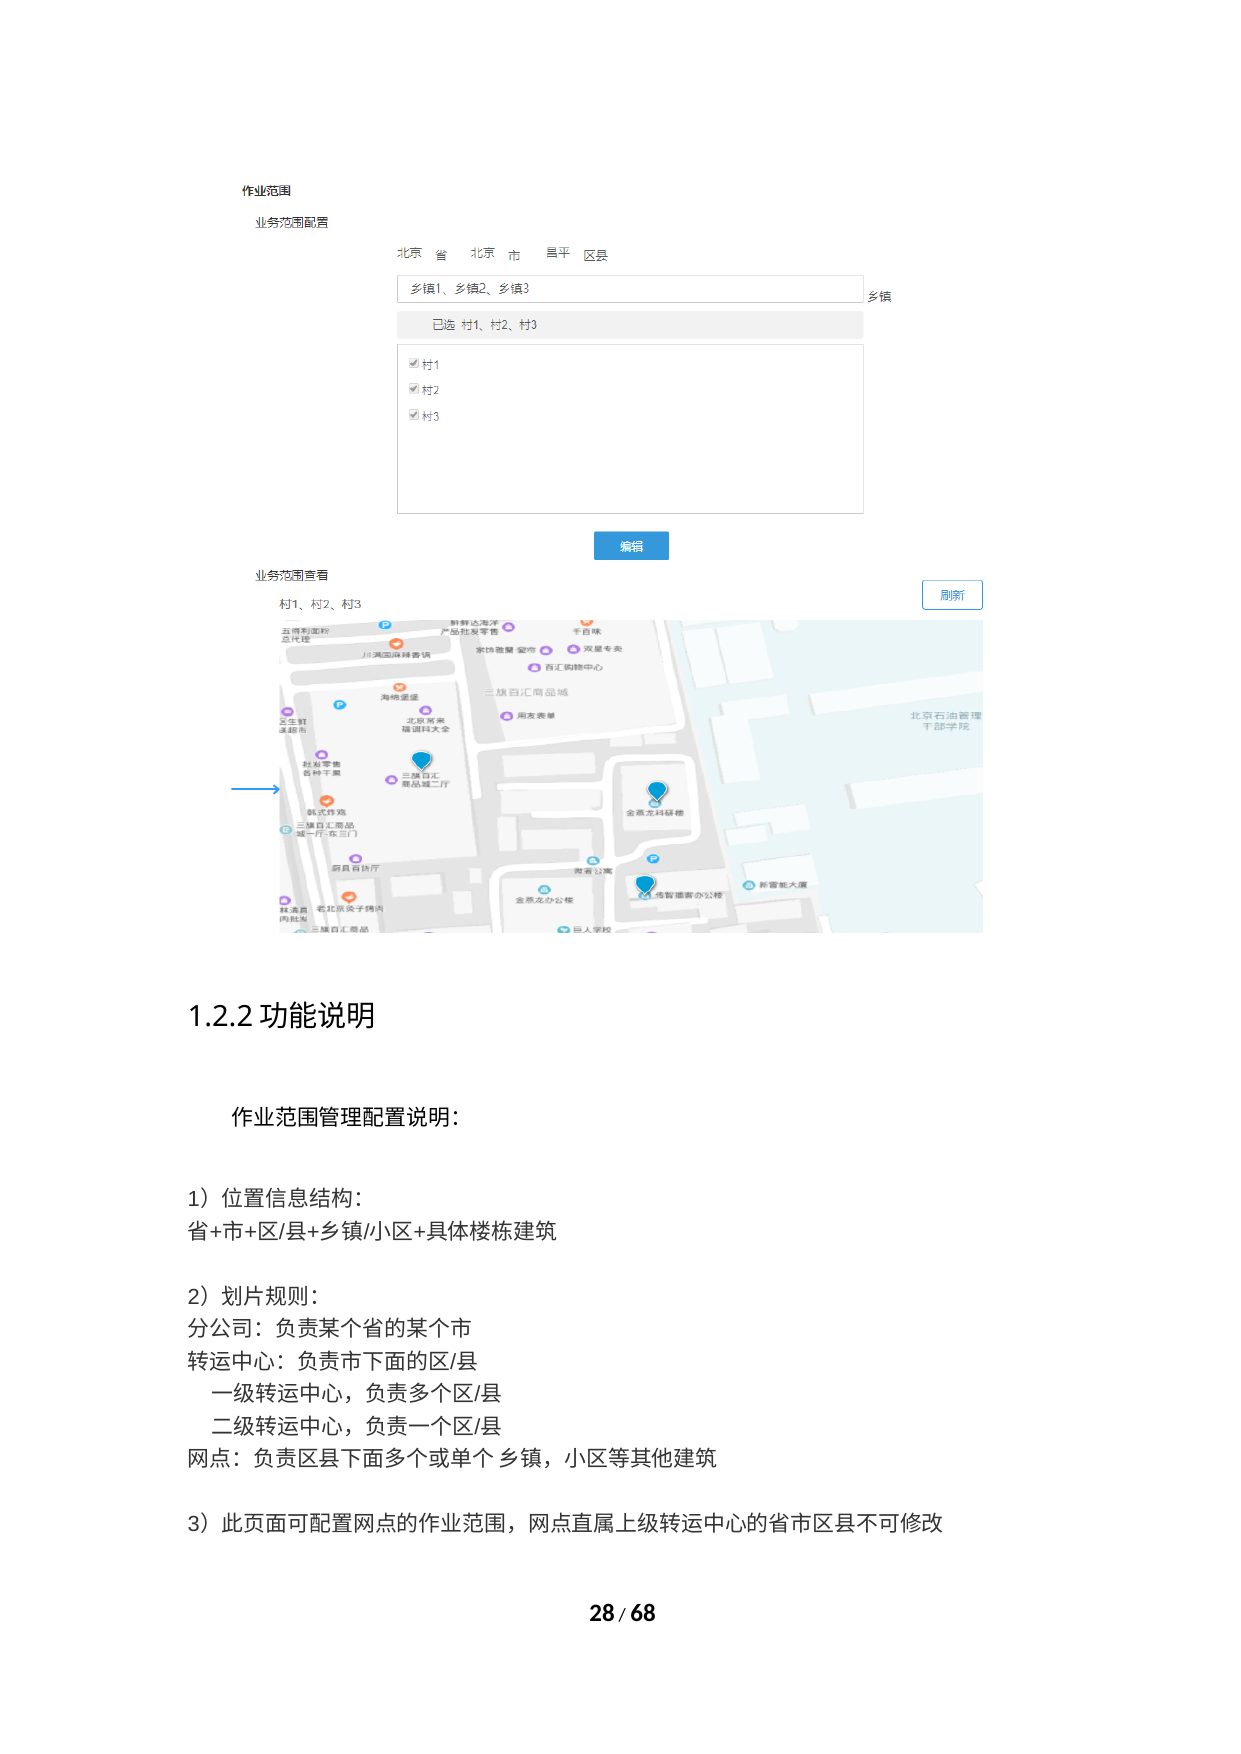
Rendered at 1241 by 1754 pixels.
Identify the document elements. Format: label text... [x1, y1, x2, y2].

text 转运中心：负责市下面的区/县 [187, 1343, 1053, 1376]
text 一级转运中心，负责多个区/县 [187, 1376, 1053, 1408]
text 1）位置信息结构： [187, 1181, 1053, 1213]
text 分公司：负责某个省的某个市 [187, 1311, 1053, 1343]
text 省+市+区/县+乡镇/小区+具体楼栋建筑 [187, 1213, 1053, 1246]
picture [231, 158, 1097, 933]
text 网点：负责区县下面多个或单个 乡镇，小区等其他建筑 [187, 1441, 1053, 1473]
text 3）此页面可配置网点的作业范围，网点直属上级转运中心的省市区县不可修改 [187, 1506, 1053, 1538]
text 作业范围管理配置说明： [187, 1100, 1053, 1132]
text 2）划片规则： [187, 1278, 1053, 1311]
subtitle 1.2.2功能说明 [187, 981, 1053, 1046]
text 二级转运中心，负责一个区/县 [187, 1408, 1053, 1441]
